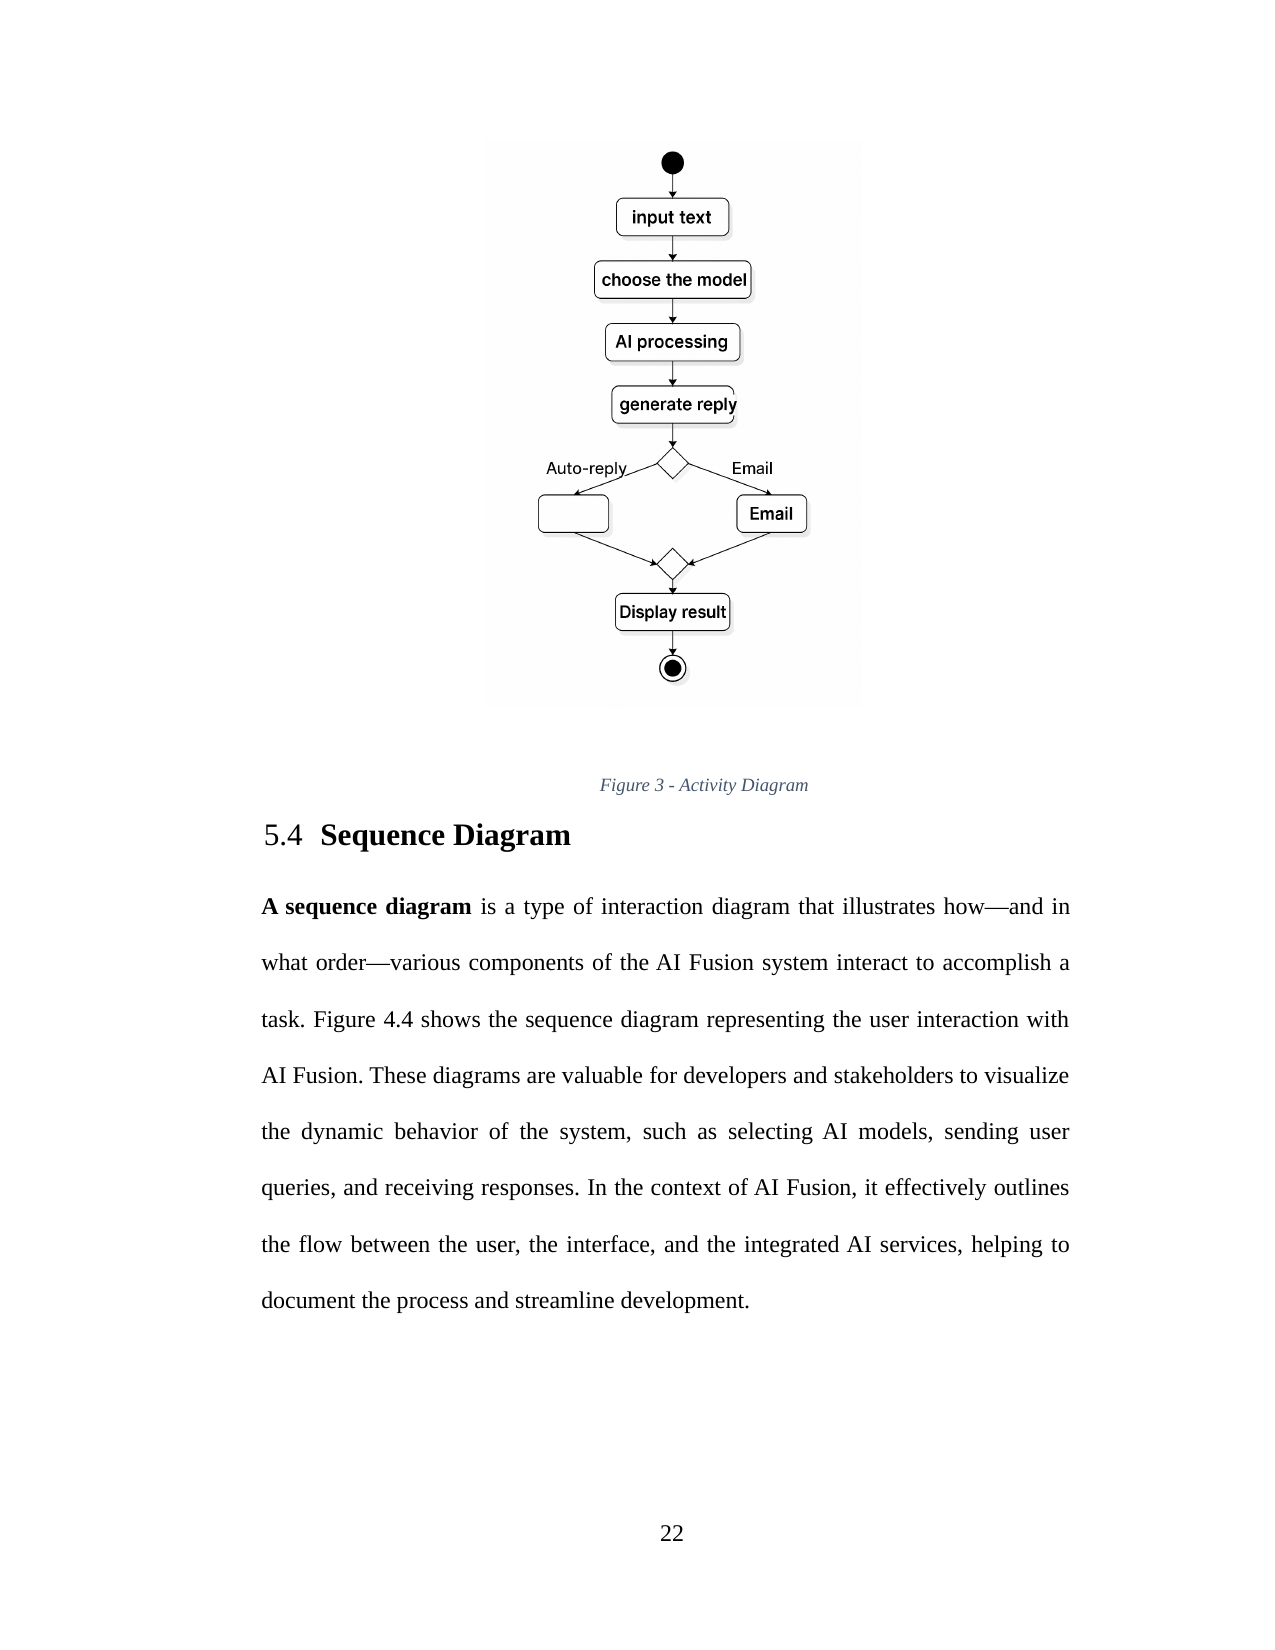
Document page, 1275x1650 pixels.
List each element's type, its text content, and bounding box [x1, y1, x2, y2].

text A sequence diagram is a type of interaction diagram that illustrates how—and in what order—various components of the AI Fusion system interact to accomplish a task. Figure 4.4 shows the sequence diagram representing the user interaction with AI Fusion. These diagrams are valuable for developers and stakeholders to visualize the dynamic behavior of the system, such as selecting AI models, sending user queries, and receiving responses. In the context of AI Fusion, it effectively outlines the flow between the user, the interface, and the integrated AI services, helping to document the process and streamline development. [261, 892, 1071, 1313]
picture [483, 140, 862, 708]
subtitle Sequence Diagram [263, 816, 1155, 852]
